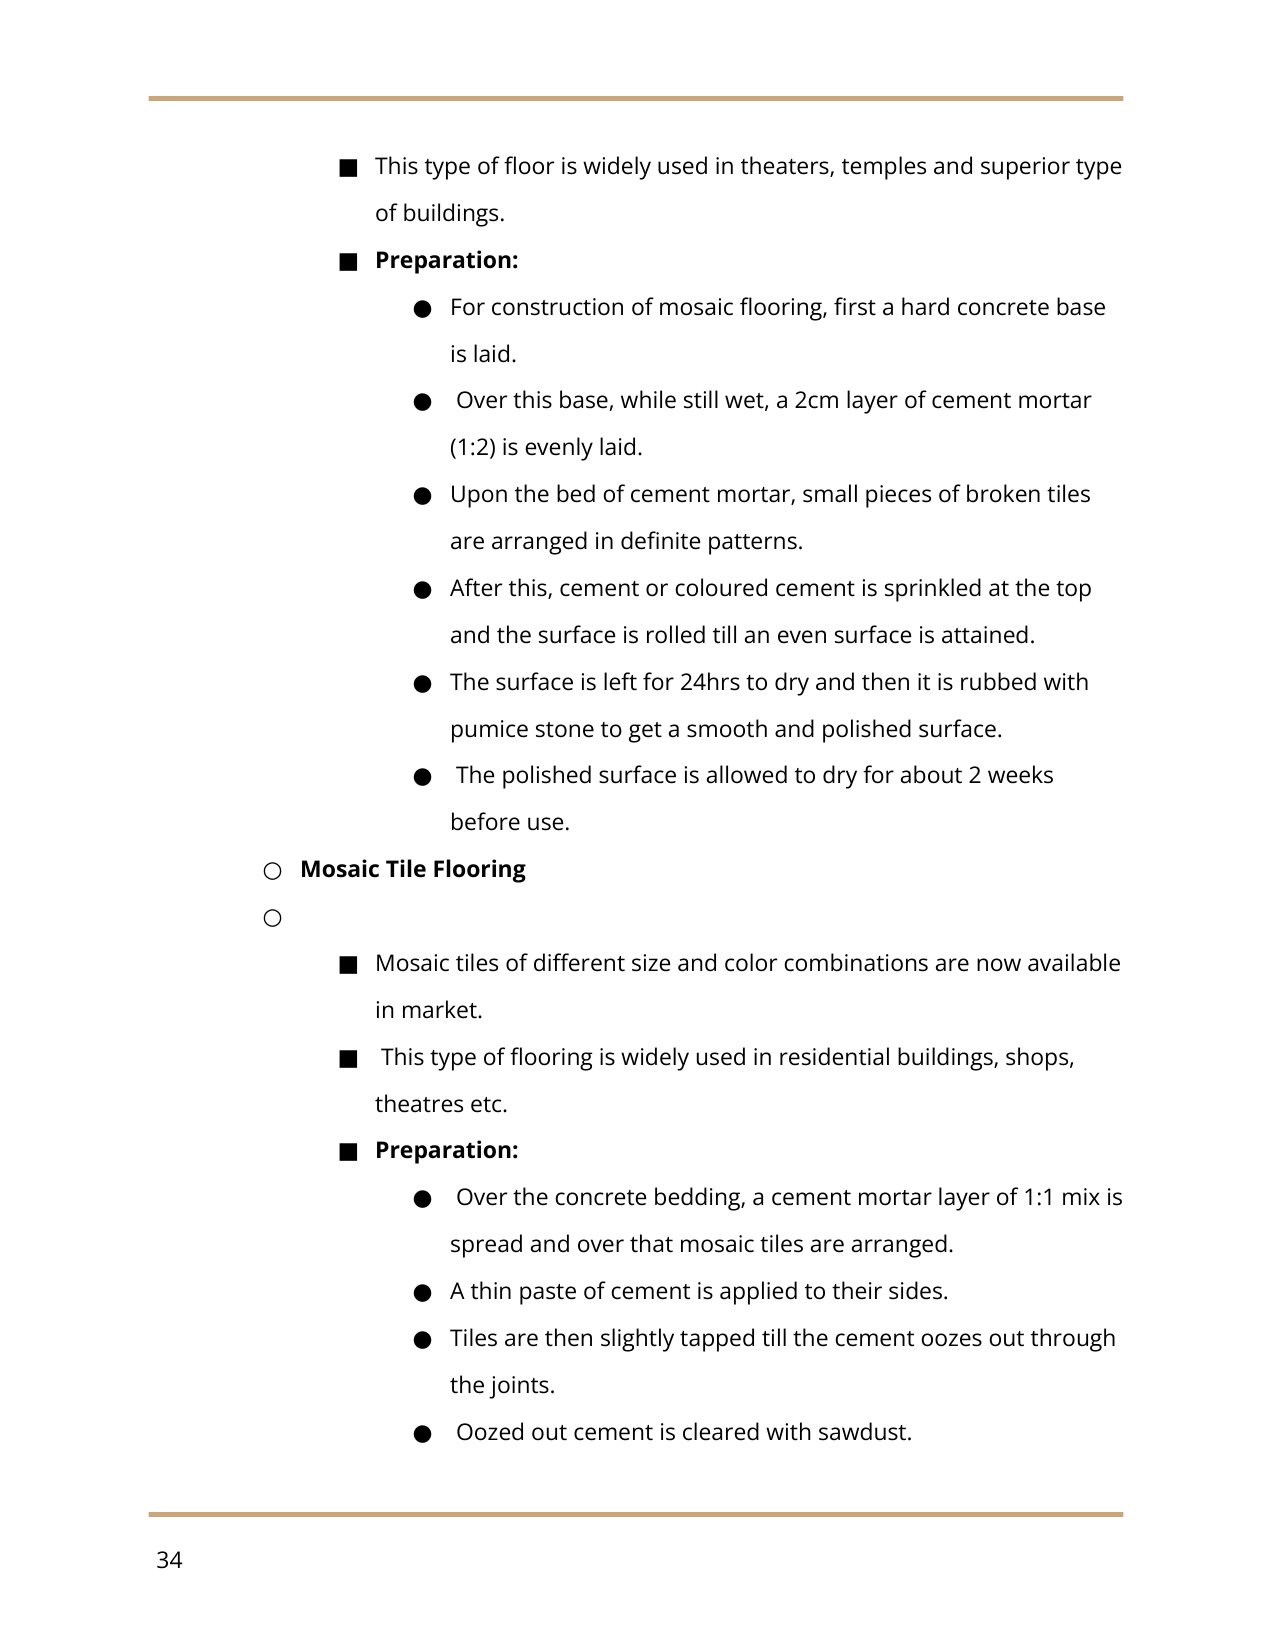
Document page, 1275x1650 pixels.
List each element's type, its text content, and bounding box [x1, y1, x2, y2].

list Tiles are then slightly tapped till the cement oozes out through the joints. [412, 1322, 1125, 1400]
list A thin paste of cement is applied to their sides. [412, 1275, 1125, 1306]
list After this, cement or coloured cement is sprinkled at the top and the surface is rolled till an even surface is attained. [412, 572, 1125, 650]
list Over the concrete bedding, a cement mortar layer of 1:1 mix is spread and over that mosaic tiles are arranged. [412, 1181, 1125, 1259]
list For construction of mosaic flooring, first a hard concrete base is laid. [412, 291, 1125, 369]
list This type of floor is widely used in theaters, temples and superior type of buildings. [337, 150, 1125, 228]
list This type of flooring is widely used in residential buildings, shops, theatres etc. [337, 1041, 1125, 1119]
list Mosaic Tile Flooring [262, 853, 1125, 884]
list Preparation: [337, 244, 1125, 275]
list The surface is left for 24hrs to dry and then it is rubbed with pumice stone to get a smooth and polished surface. [412, 666, 1125, 744]
list Preparation: [337, 1134, 1125, 1166]
picture [148, 1512, 1124, 1517]
list Mosaic tiles of different size and color combinations are now available in market. [337, 947, 1125, 1025]
list The polished surface is allowed to dry for about 2 weeks before use. [412, 759, 1125, 837]
list Upon the bed of cement mortar, small pieces of broken tiles are arranged in definite patterns. [412, 478, 1125, 556]
picture [148, 96, 1124, 101]
list Over this base, while still wet, a 2cm layer of cement mortar (1:2) is evenly laid. [412, 384, 1125, 462]
list Oozed out cement is cleared with sawdust. [412, 1416, 1125, 1447]
